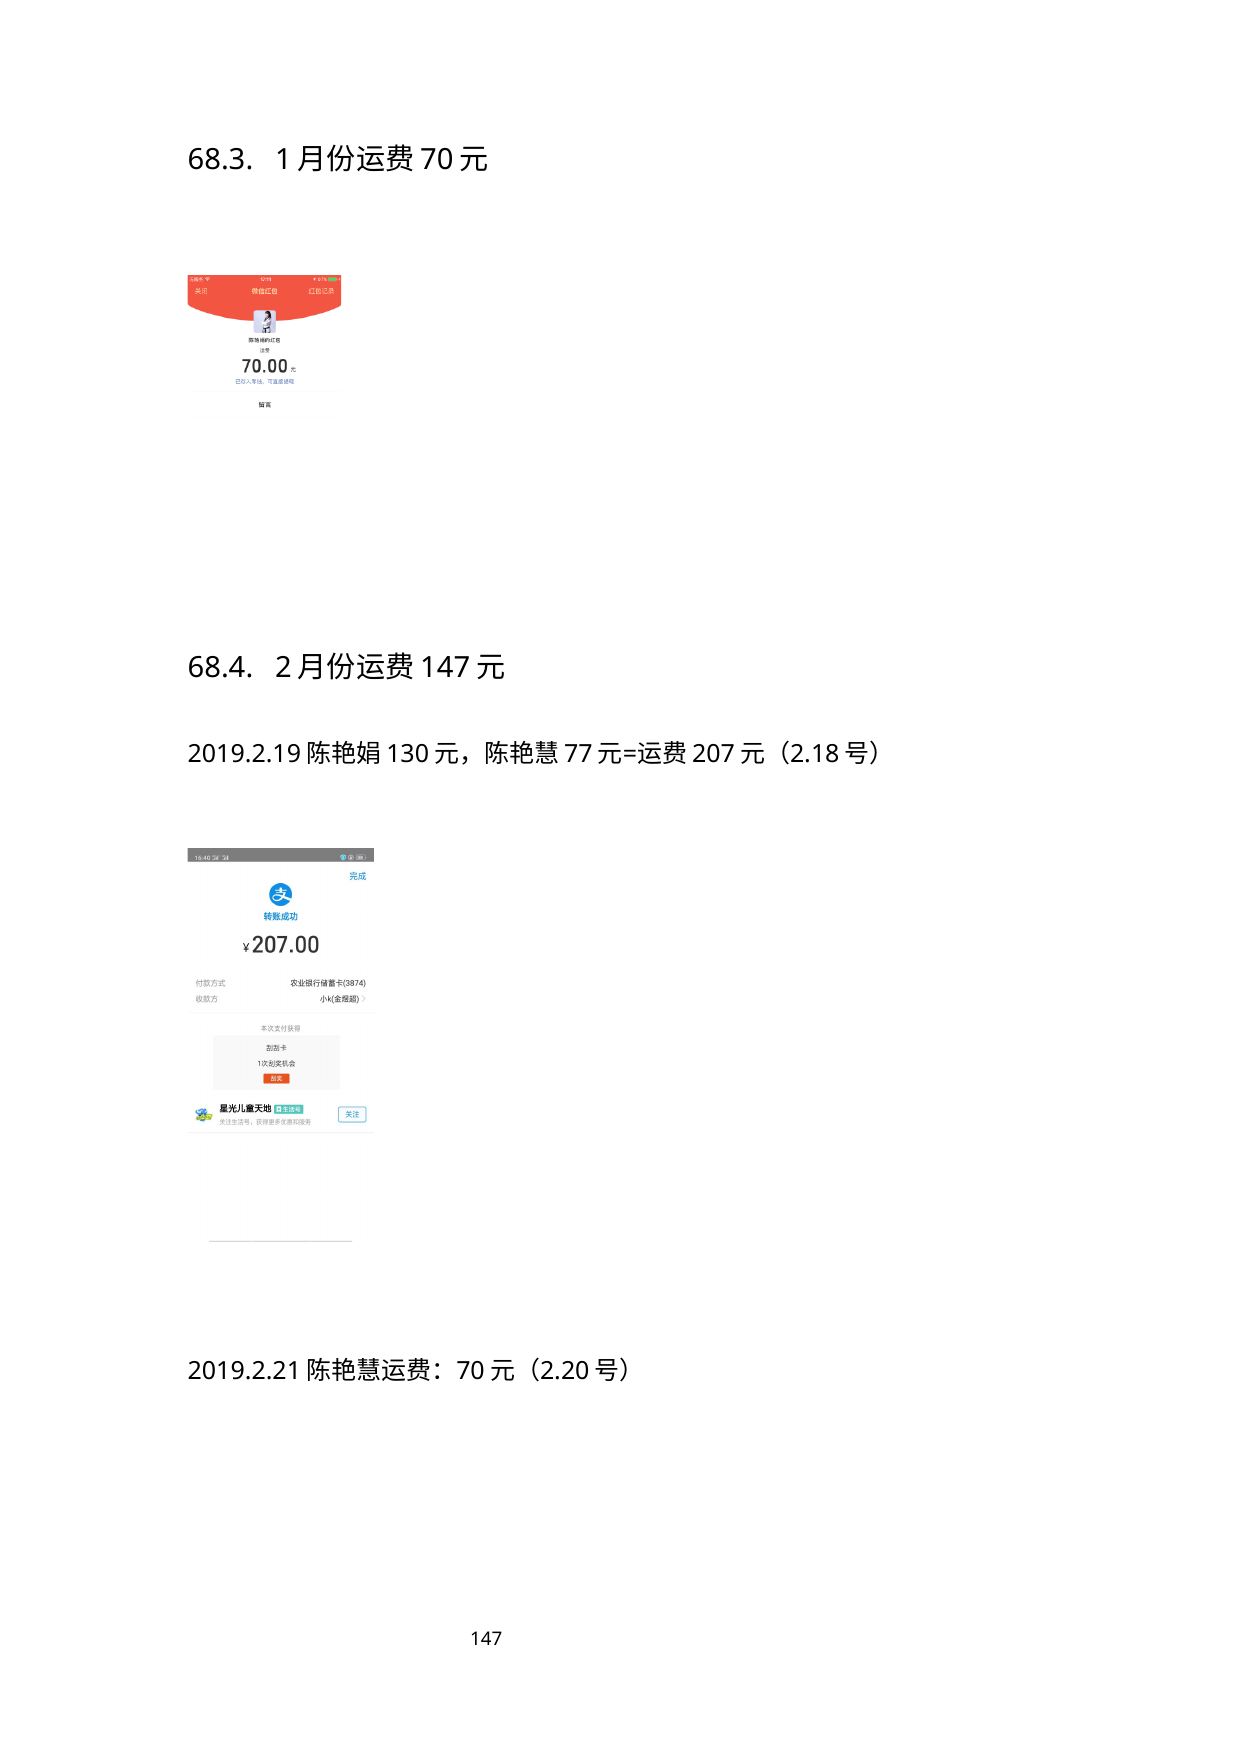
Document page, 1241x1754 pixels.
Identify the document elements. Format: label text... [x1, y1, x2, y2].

subtitle 1月份运费70元 [187, 124, 1053, 189]
text 2019.2.21陈艳慧运费：70元（2.20号） [187, 1336, 1053, 1401]
picture [187, 848, 374, 1242]
text 2019.2.19陈艳娟130元，陈艳慧77元=运费207元（2.18号） [187, 719, 1053, 784]
subtitle 2月份运费147元 [187, 633, 1053, 698]
picture [187, 275, 342, 549]
